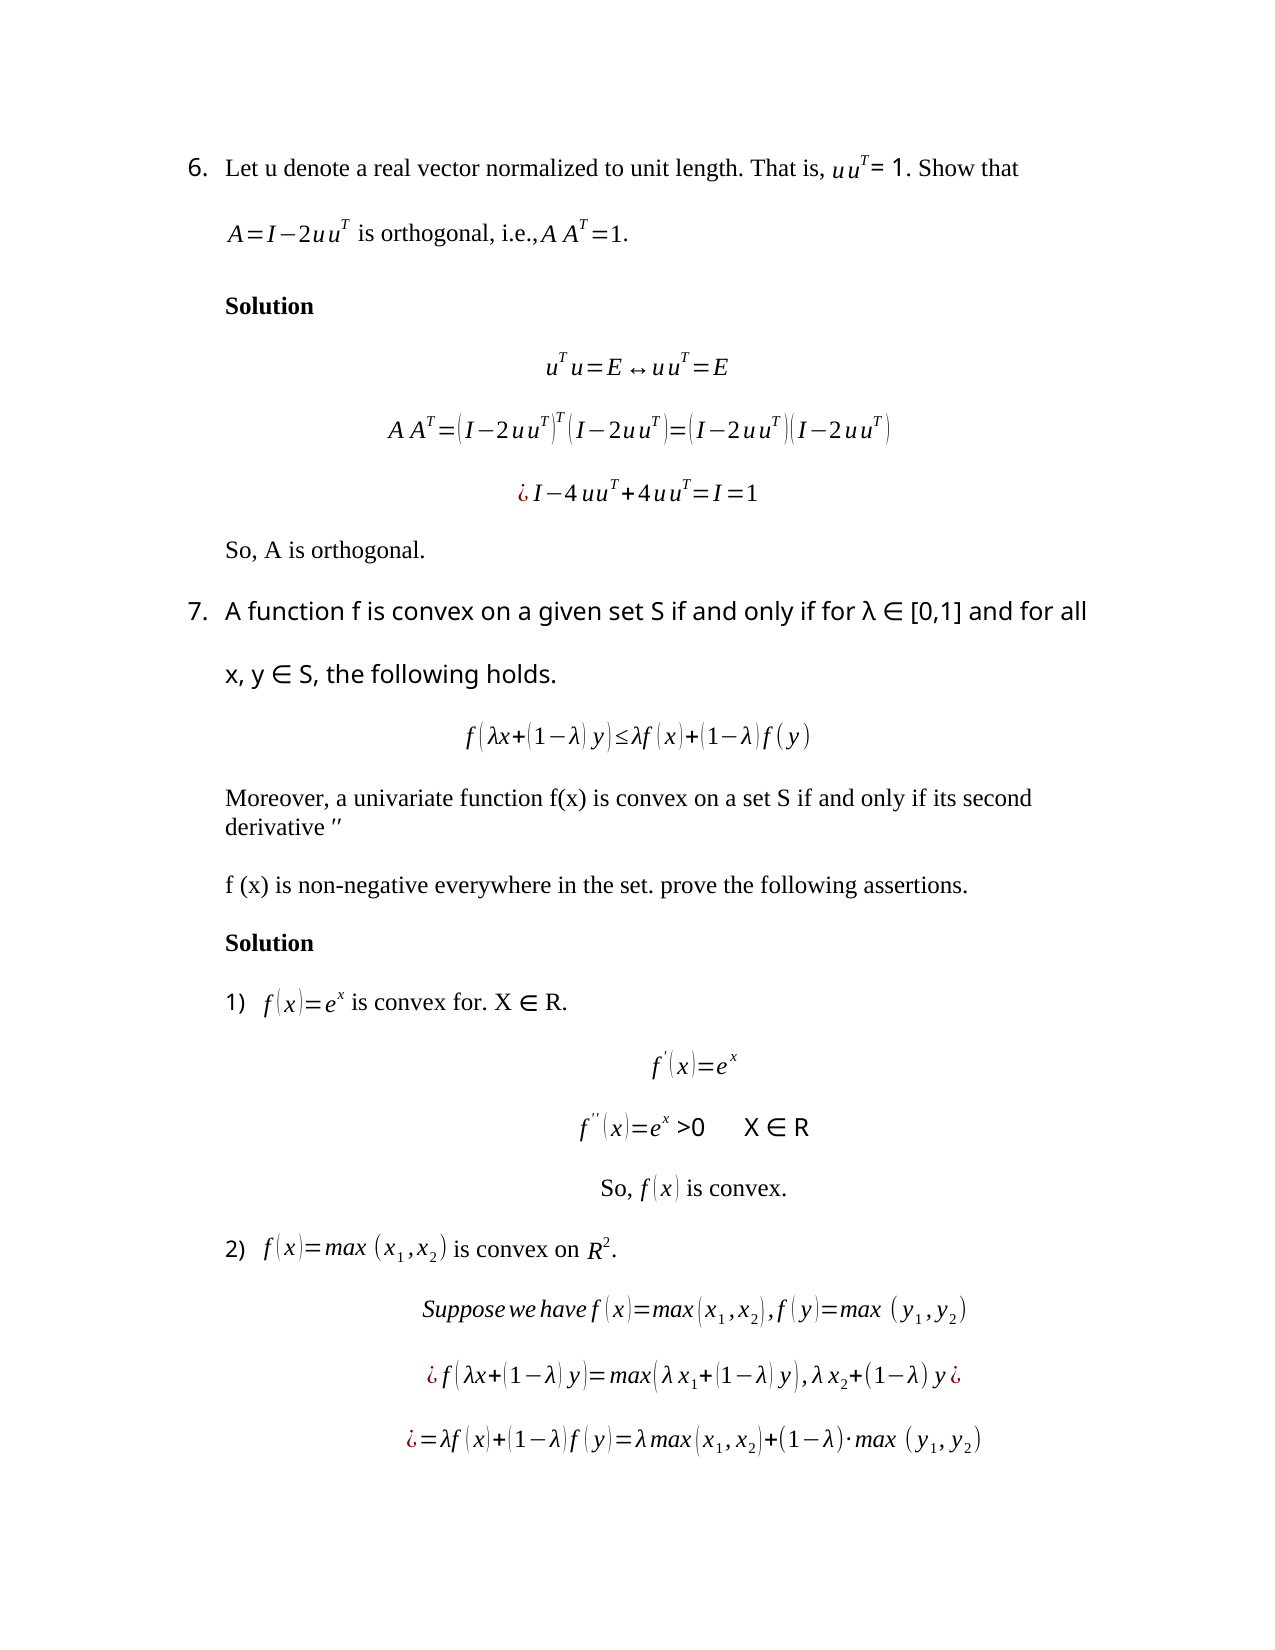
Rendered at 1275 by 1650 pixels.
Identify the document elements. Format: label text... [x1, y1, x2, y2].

text Solution [225, 291, 1125, 319]
list Let u denote a real vector normalized to unit length. That is, = 1. Show that [187, 150, 1125, 184]
text Moreover, a univariate function f(x) is convex on a set S if and only if its second derivative ′′ [225, 783, 1125, 841]
list A function f is convex on a given set S if and only if for λ ∈ [0,1] and for all [187, 593, 1125, 627]
list is convex on . [225, 1232, 1125, 1265]
text Solution [225, 928, 1125, 956]
text x, y ∈ S, the following holds. [225, 657, 1125, 691]
text >0 X ∈ R [262, 1109, 1125, 1143]
text is orthogonal, i.e.,. [225, 213, 1125, 262]
text So, A is orthogonal. [150, 536, 1125, 564]
text f (x) is non-negative everywhere in the set. prove the following assertions. [150, 870, 1125, 898]
text So, is convex. [262, 1173, 1125, 1203]
list is convex for. X ∈ R. [225, 986, 1125, 1018]
